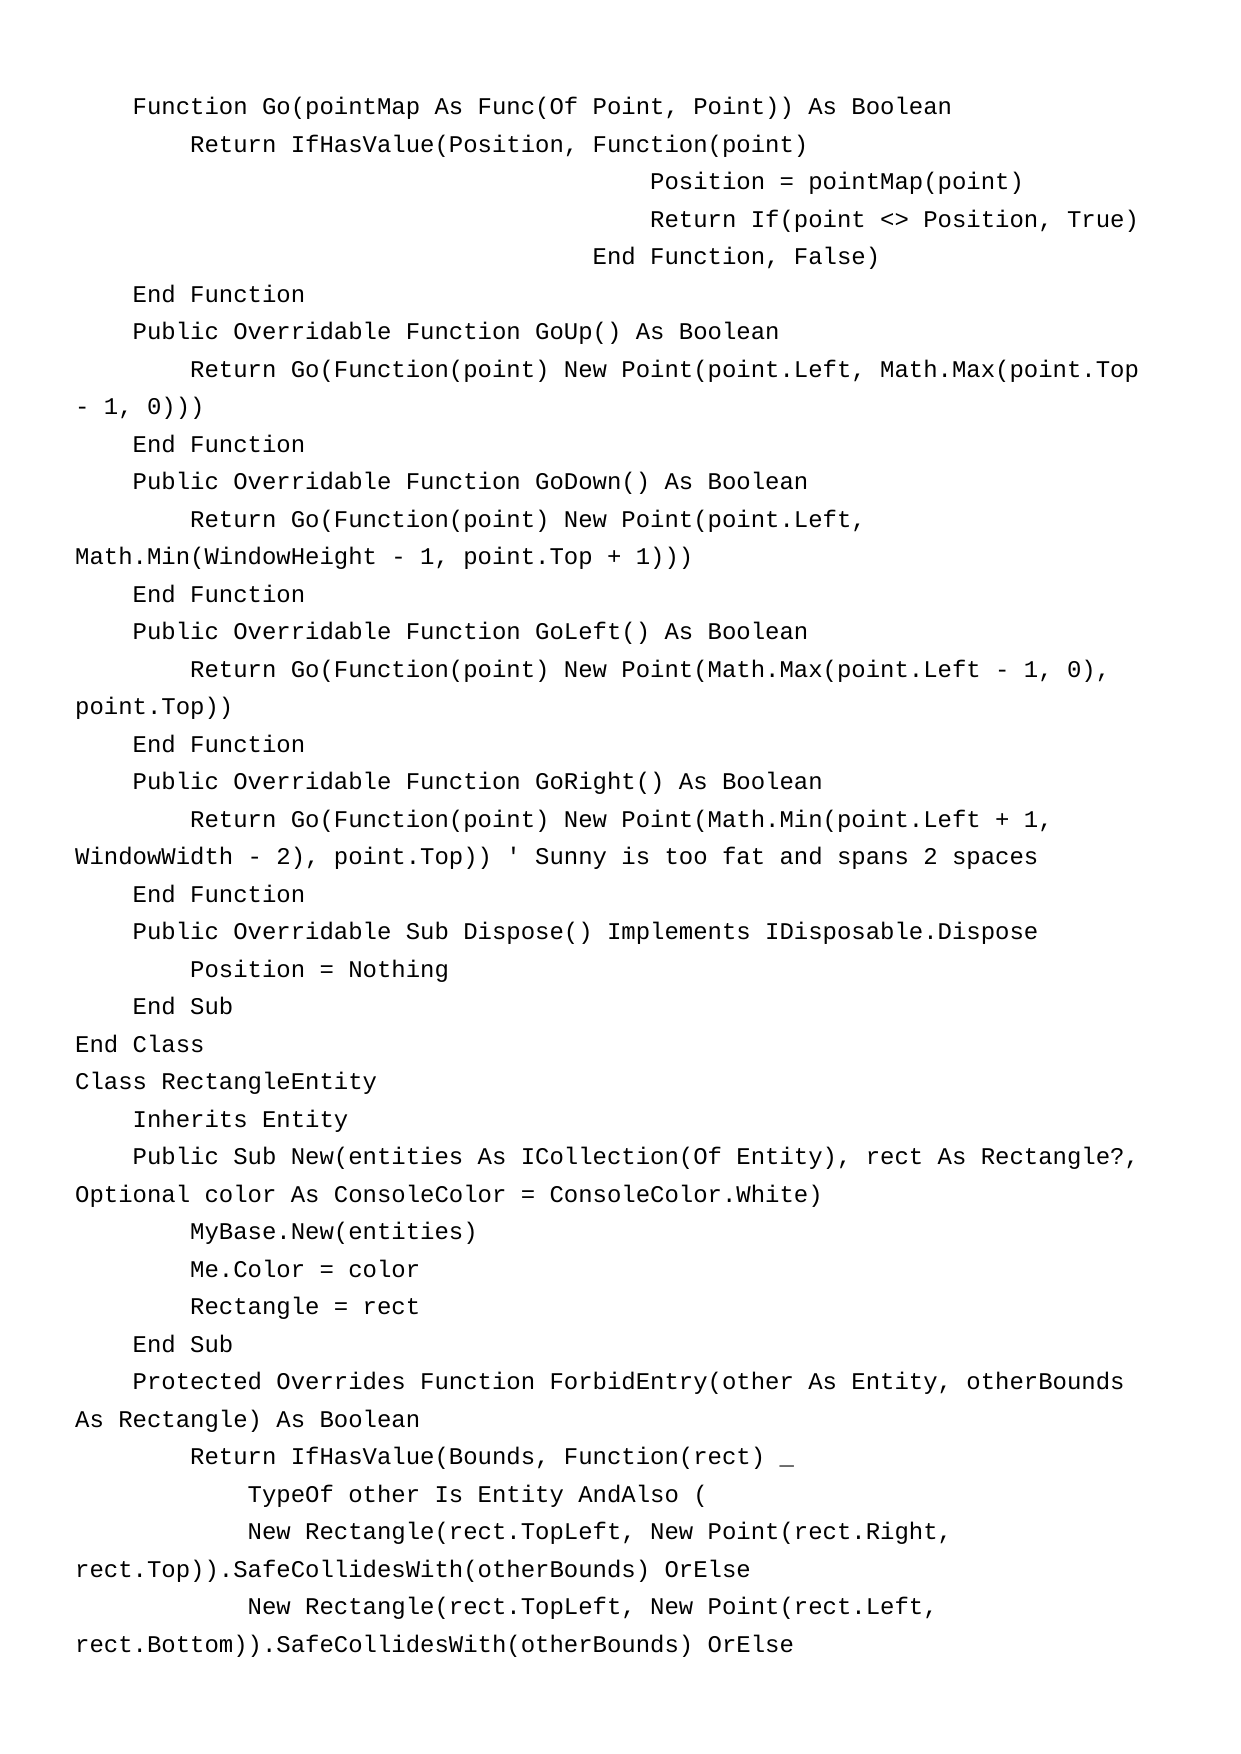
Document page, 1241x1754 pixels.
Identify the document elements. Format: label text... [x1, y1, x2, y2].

text End Function [75, 727, 1165, 764]
text Return Go(Function(point) New Point(point.Left, Math.Max(point.Top - 1, 0))) [75, 352, 1165, 427]
text End Sub [75, 1327, 1165, 1364]
text MyBase.New(entities) [75, 1214, 1165, 1252]
text Public Sub New(entities As ICollection(Of Entity), rect As Rectangle?, Optional color As ConsoleColor = ConsoleColor.White) [75, 1139, 1165, 1214]
text Public Overridable Function GoUp() As Boolean [75, 314, 1165, 352]
text Public Overridable Function GoLeft() As Boolean [75, 614, 1165, 652]
text Position = Nothing [75, 952, 1165, 989]
text Return Go(Function(point) New Point(Math.Max(point.Left - 1, 0), point.Top)) [75, 652, 1165, 727]
text Class RectangleEntity [75, 1064, 1165, 1102]
text Return If(point <> Position, True) [75, 202, 1165, 239]
text Return Go(Function(point) New Point(point.Left, Math.Min(WindowHeight - 1, point.Top + 1))) [75, 502, 1165, 577]
text End Function [75, 277, 1165, 314]
text Rectangle = rect [75, 1289, 1165, 1327]
text End Function, False) [75, 239, 1165, 277]
text Public Overridable Sub Dispose() Implements IDisposable.Dispose [75, 914, 1165, 952]
text New Rectangle(rect.TopLeft, New Point(rect.Left, rect.Bottom)).SafeCollidesWith(otherBounds) OrElse [75, 1589, 1165, 1664]
text TypeOf other Is Entity AndAlso ( [75, 1477, 1165, 1514]
text Return IfHasValue(Bounds, Function(rect) _ [75, 1439, 1165, 1477]
text Public Overridable Function GoDown() As Boolean [75, 464, 1165, 502]
text End Function [75, 427, 1165, 464]
text End Function [75, 877, 1165, 914]
text Protected Overrides Function ForbidEntry(other As Entity, otherBounds As Rectangle) As Boolean [75, 1364, 1165, 1439]
text End Sub [75, 989, 1165, 1027]
text Function Go(pointMap As Func(Of Point, Point)) As Boolean [75, 89, 1165, 127]
text Me.Color = color [75, 1252, 1165, 1289]
text Inherits Entity [75, 1102, 1165, 1139]
text Return IfHasValue(Position, Function(point) [75, 127, 1165, 164]
text New Rectangle(rect.TopLeft, New Point(rect.Right, rect.Top)).SafeCollidesWith(otherBounds) OrElse [75, 1514, 1165, 1589]
text Return Go(Function(point) New Point(Math.Min(point.Left + 1, WindowWidth - 2), point.Top)) ' Sunny is too fat and spans 2 spaces [75, 802, 1165, 877]
text Public Overridable Function GoRight() As Boolean [75, 764, 1165, 802]
text End Class [75, 1027, 1165, 1064]
text End Function [75, 577, 1165, 614]
text Position = pointMap(point) [75, 164, 1165, 202]
